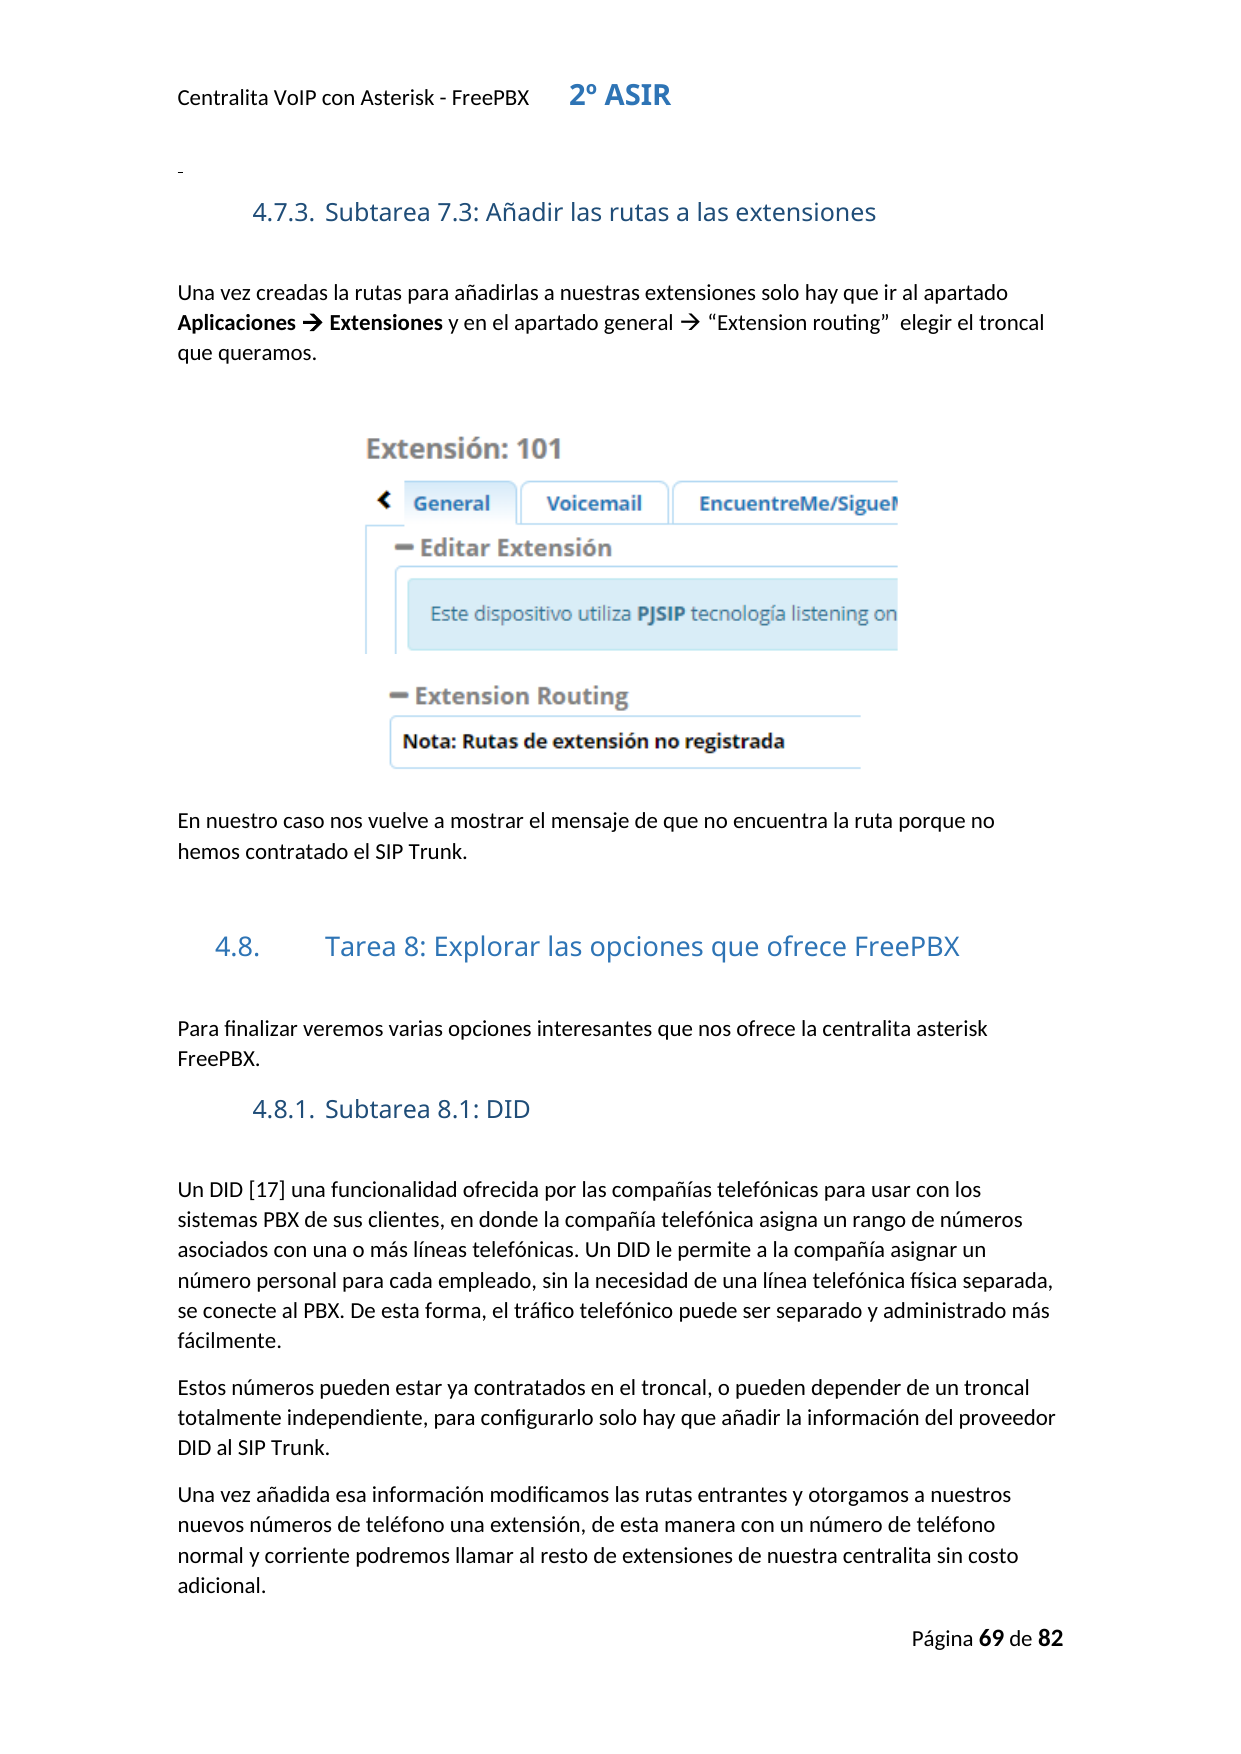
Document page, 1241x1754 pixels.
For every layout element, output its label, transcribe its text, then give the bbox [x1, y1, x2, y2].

picture [342, 427, 898, 654]
subtitle Tarea 8: Explorar las opciones que ofrece FreePBX [215, 928, 1063, 964]
text Para finalizar veremos varias opciones interesantes que nos ofrece la centralita asterisk FreePBX. [177, 1014, 1063, 1073]
subtitle Subtarea 7.3: Añadir las rutas a las extensiones [252, 194, 1063, 228]
text Estos números pueden estar ya contratados en el troncal, o pueden depender de un troncal totalmente independiente, para configurarlo solo hay que añadir la información del proveedor DID al SIP Trunk. [177, 1373, 1063, 1461]
picture [379, 670, 861, 788]
text Una vez creadas la rutas para añadirlas a nuestras extensiones solo hay que ir al apartado Aplicaciones Extensiones y en el apartado general “Extension routing” elegir el troncal que queramos. [177, 278, 1063, 367]
text Una vez añadida esa información modificamos las rutas entrantes y otorgamos a nuestros nuevos números de teléfono una extensión, de esta manera con un número de teléfono normal y corriente podremos llamar al resto de extensiones de nuestra centralita sin costo adicional. [177, 1480, 1063, 1599]
subtitle Subtarea 8.1: DID [252, 1091, 1063, 1126]
text Un DID una funcionalidad ofrecida por las compañías telefónicas para usar con los sistemas PBX de sus clientes, en donde la compañía telefónica asigna un rango de números asociados con una o más líneas telefónicas. Un DID le permite a la compañía asignar un número personal para cada empleado, sin la necesidad de una línea telefónica física separada, se conecte al PBX. De esta forma, el tráfico telefónico puede ser separado y administrado más fácilmente. [177, 1175, 1063, 1354]
